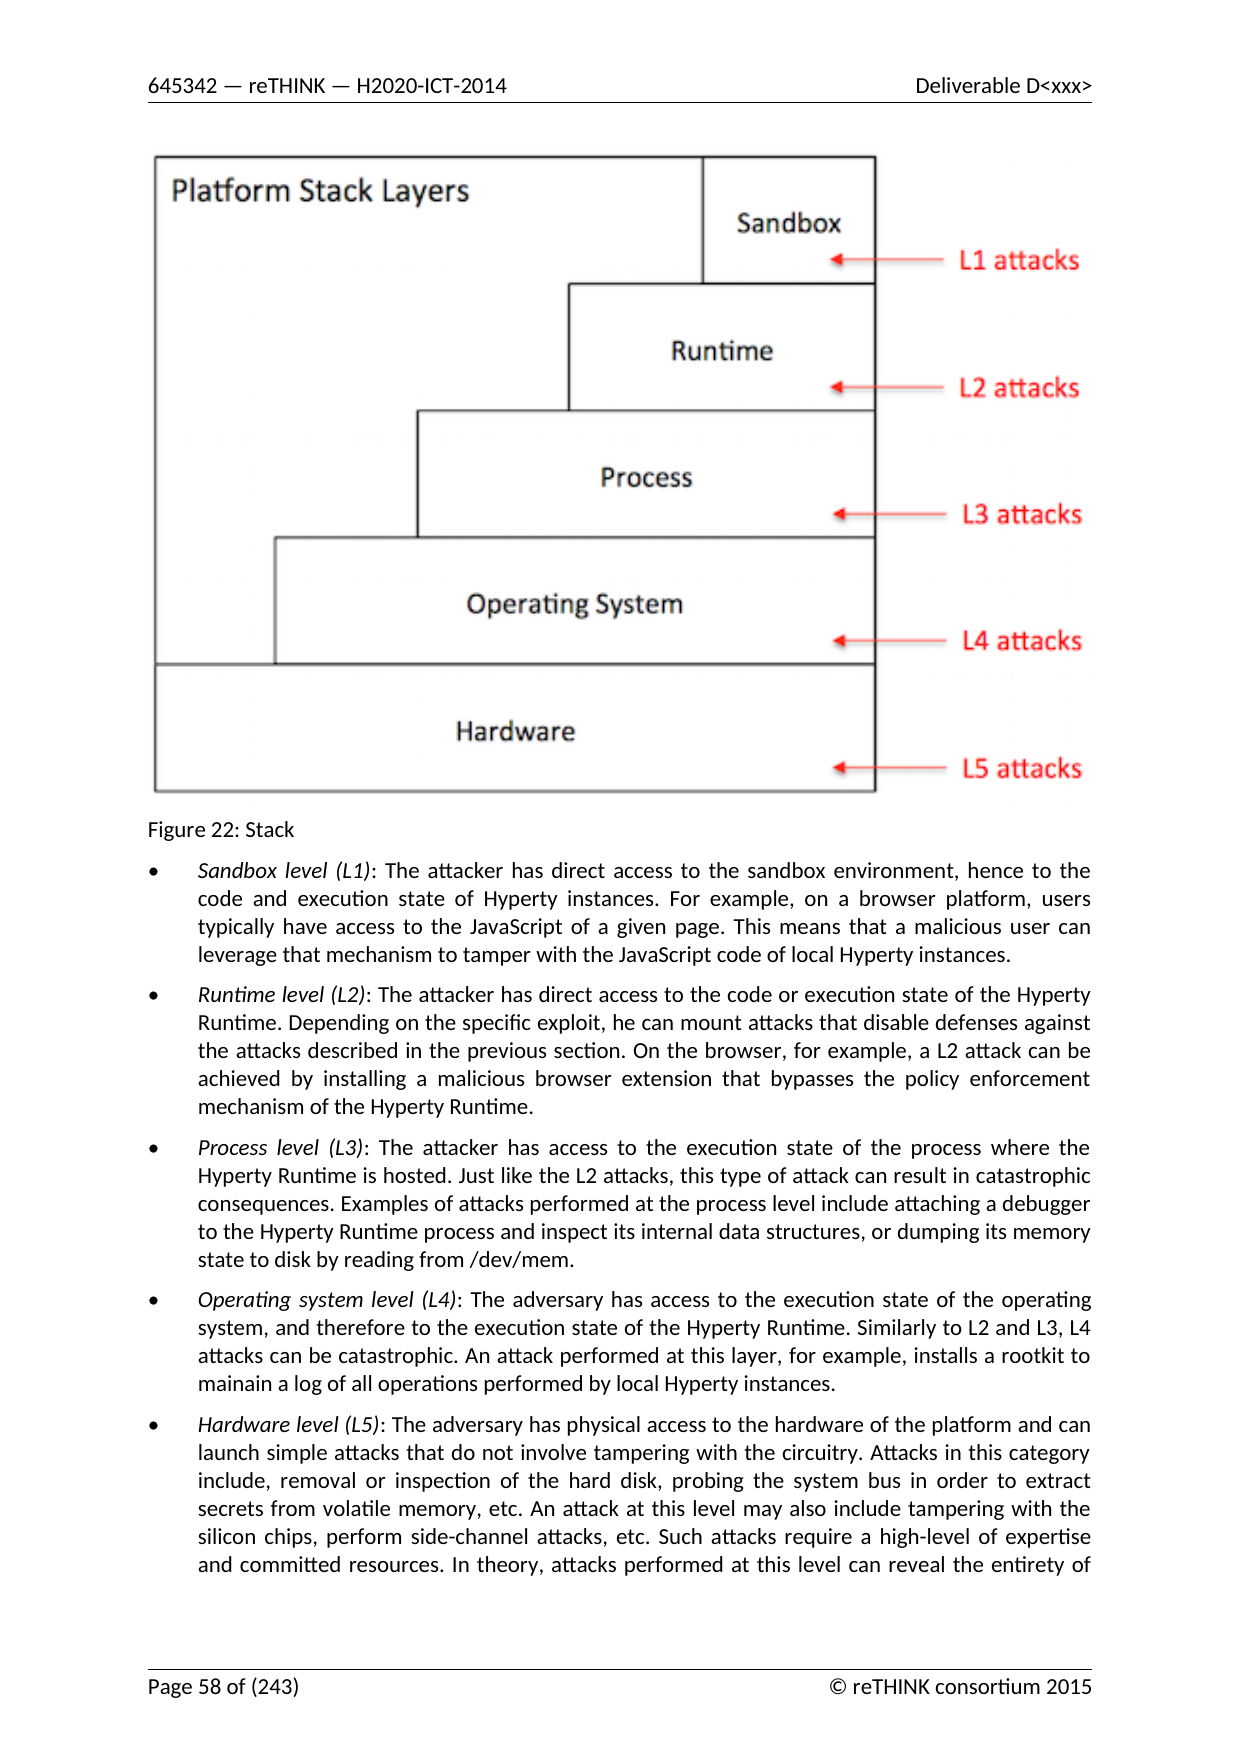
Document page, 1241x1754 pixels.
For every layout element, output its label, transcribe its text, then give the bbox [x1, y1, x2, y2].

list Sandbox level (L1): The attacker has direct access to the sandbox environment, hence to the code and execution state of Hyperty instances. For example, on a browser platform, users typically have access to the JavaScript of a given page. This means that a malicious user can leverage that mechanism to tamper with the JavaScript code of local Hyperty instances. [148, 856, 1092, 968]
list Operating system level (L4): The adversary has access to the execution state of the operating system, and therefore to the execution state of the Hyperty Runtime. Similarly to L2 and L3, L4 attacks can be catastrophic. An attack performed at this layer, for example, installs a rootkit to mainain a log of all operations performed by local Hyperty instances. [148, 1286, 1092, 1398]
picture [147, 147, 1092, 803]
text Figure 22: Stack [148, 815, 1092, 843]
list Runtime level (L2): The attacker has direct access to the code or execution state of the Hyperty Runtime. Depending on the specific exploit, he can mount attacks that disable defenses against the attacks described in the previous section. On the browser, for example, a L2 attack can be achieved by installing a malicious browser extension that bypasses the policy enforcement mechanism of the Hyperty Runtime. [148, 980, 1092, 1120]
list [148, 1410, 1092, 1578]
list Process level (L3): The attacker has access to the execution state of the process where the Hyperty Runtime is hosted. Just like the L2 attacks, this type of attack can result in catastrophic consequences. Examples of attacks performed at the process level include attaching a debugger to the Hyperty Runtime process and inspect its internal data structures, or dumping its memory state to disk by reading from /dev/mem. [148, 1133, 1092, 1273]
